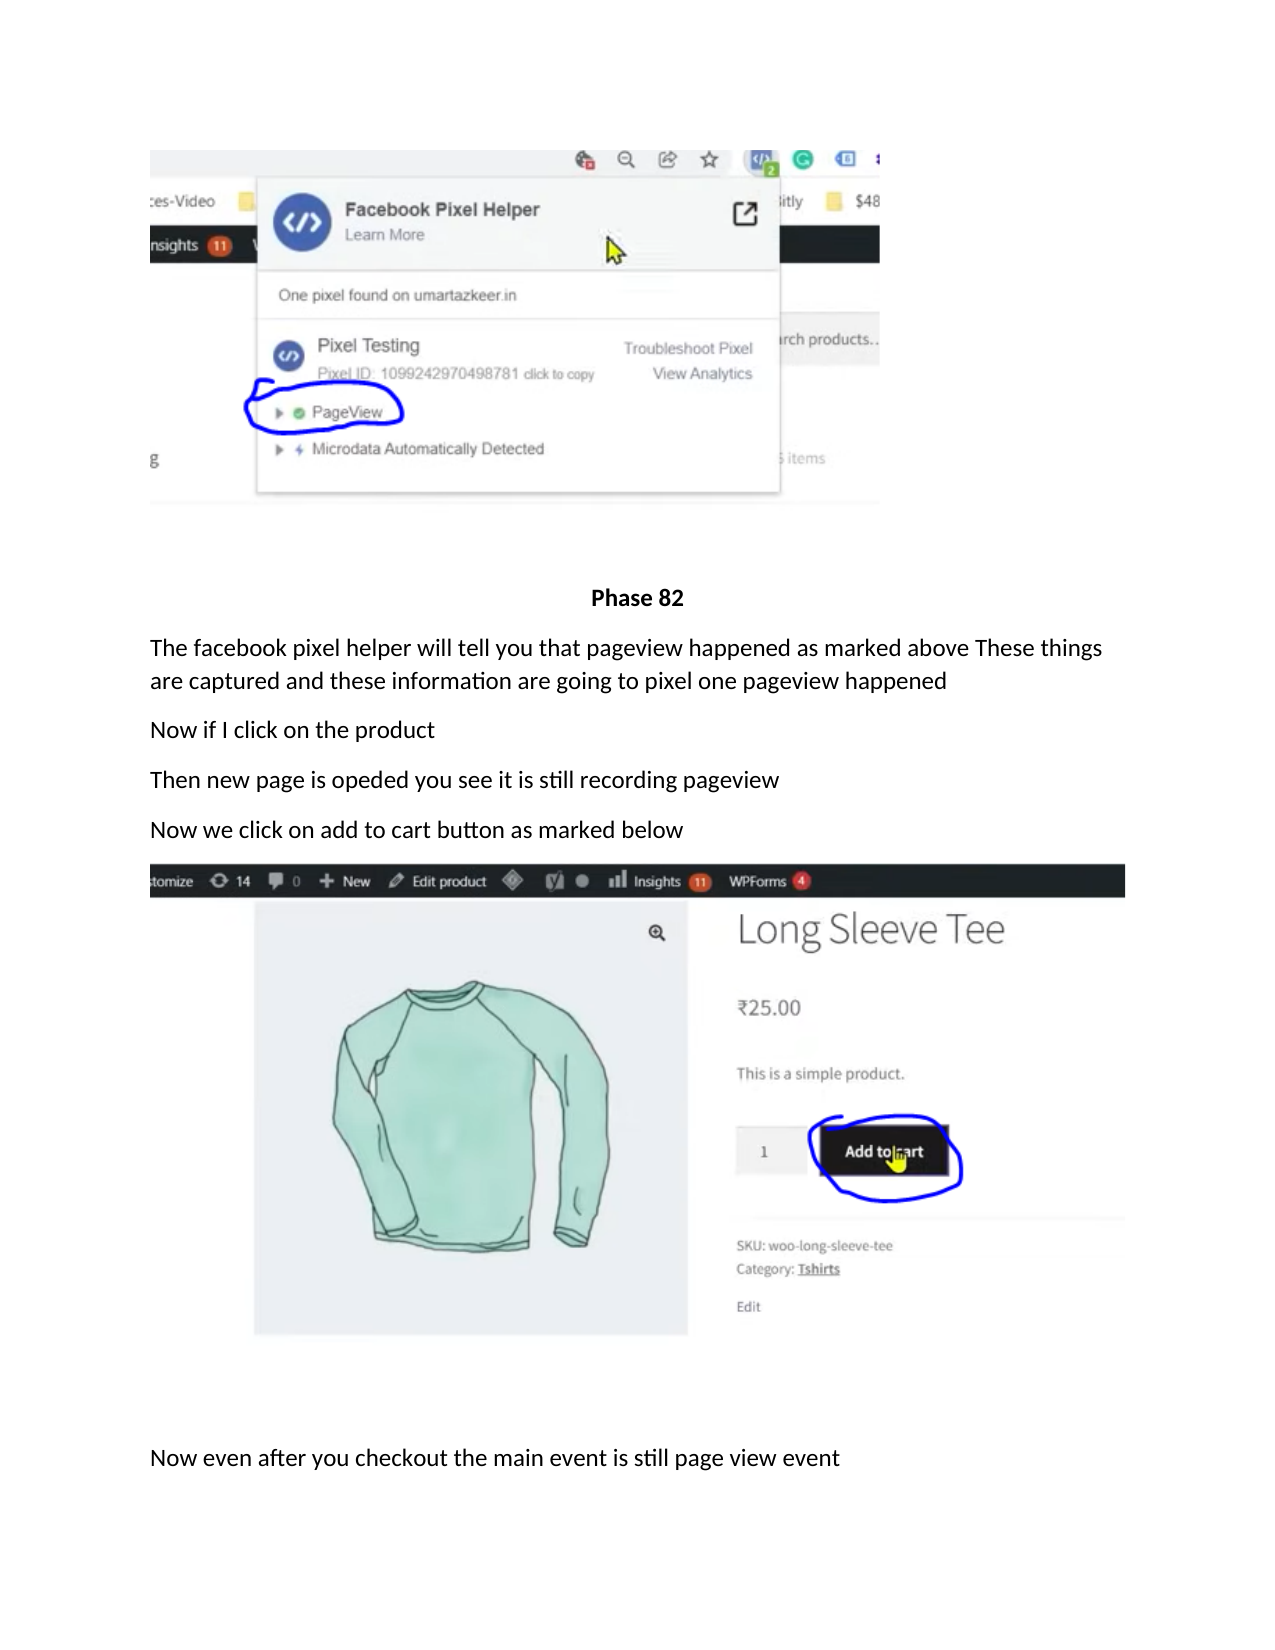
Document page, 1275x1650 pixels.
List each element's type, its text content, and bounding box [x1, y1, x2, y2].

text Phase 82 [150, 582, 1125, 613]
text The facebook pixel helper will tell you that pageview happened as marked above These things are captured and these information are going to pixel one pageview happened [150, 632, 1125, 696]
text Now even after you checkout the main event is still page view event [150, 1442, 1125, 1472]
text Then new page is opeded you see it is still recording pageview [150, 764, 1125, 795]
text Now we click on add to cart button as marked below [150, 814, 1125, 844]
picture [150, 150, 880, 514]
picture [150, 863, 1125, 1423]
text Now if I click on the product [150, 714, 1125, 745]
